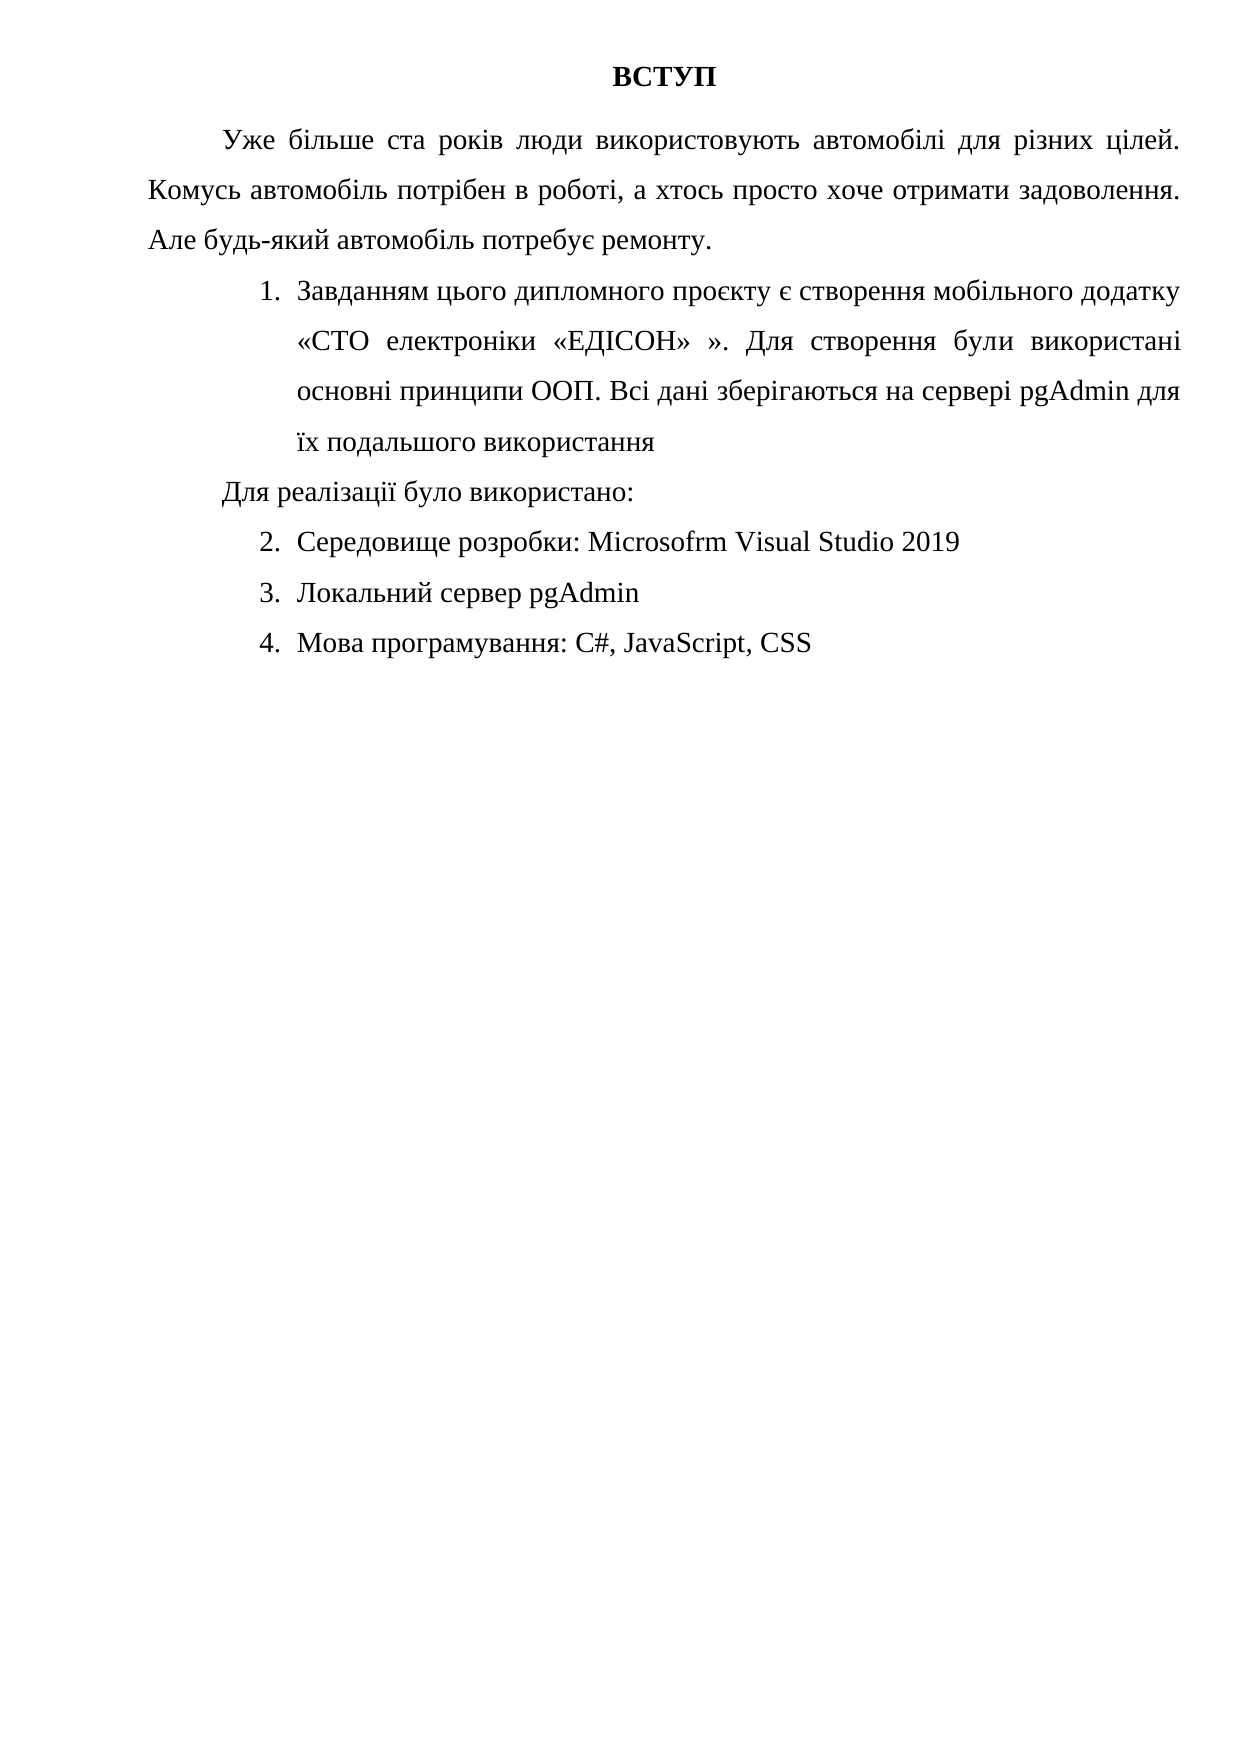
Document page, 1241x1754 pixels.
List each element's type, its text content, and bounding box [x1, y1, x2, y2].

text Для реалізації було використано: [148, 474, 1181, 508]
text Уже більше ста років люди використовують автомобілі для різних цілей. Комусь автомобіль потрібен в роботі, а хтось просто хоче отримати задоволення. Але будь-який автомобіль потребує ремонту. [148, 122, 1181, 256]
list Завданням цього дипломного проєкту є створення мобільного додатку «СТО електроніки «ЕДІСОН» ». Для створення були використані основні принципи ООП. Всі дані зберігаються на сервері pgAdmin для їх подальшого використання [259, 273, 1181, 457]
list Локальний сервер pgAdmin [259, 575, 1181, 608]
subtitle ВСТУП [148, 59, 1181, 93]
list Мова програмування: C#, JavaScript, CSS [259, 625, 1181, 658]
list Середовище розробки: Microsofrm Visual Studio 2019 [259, 524, 1181, 558]
